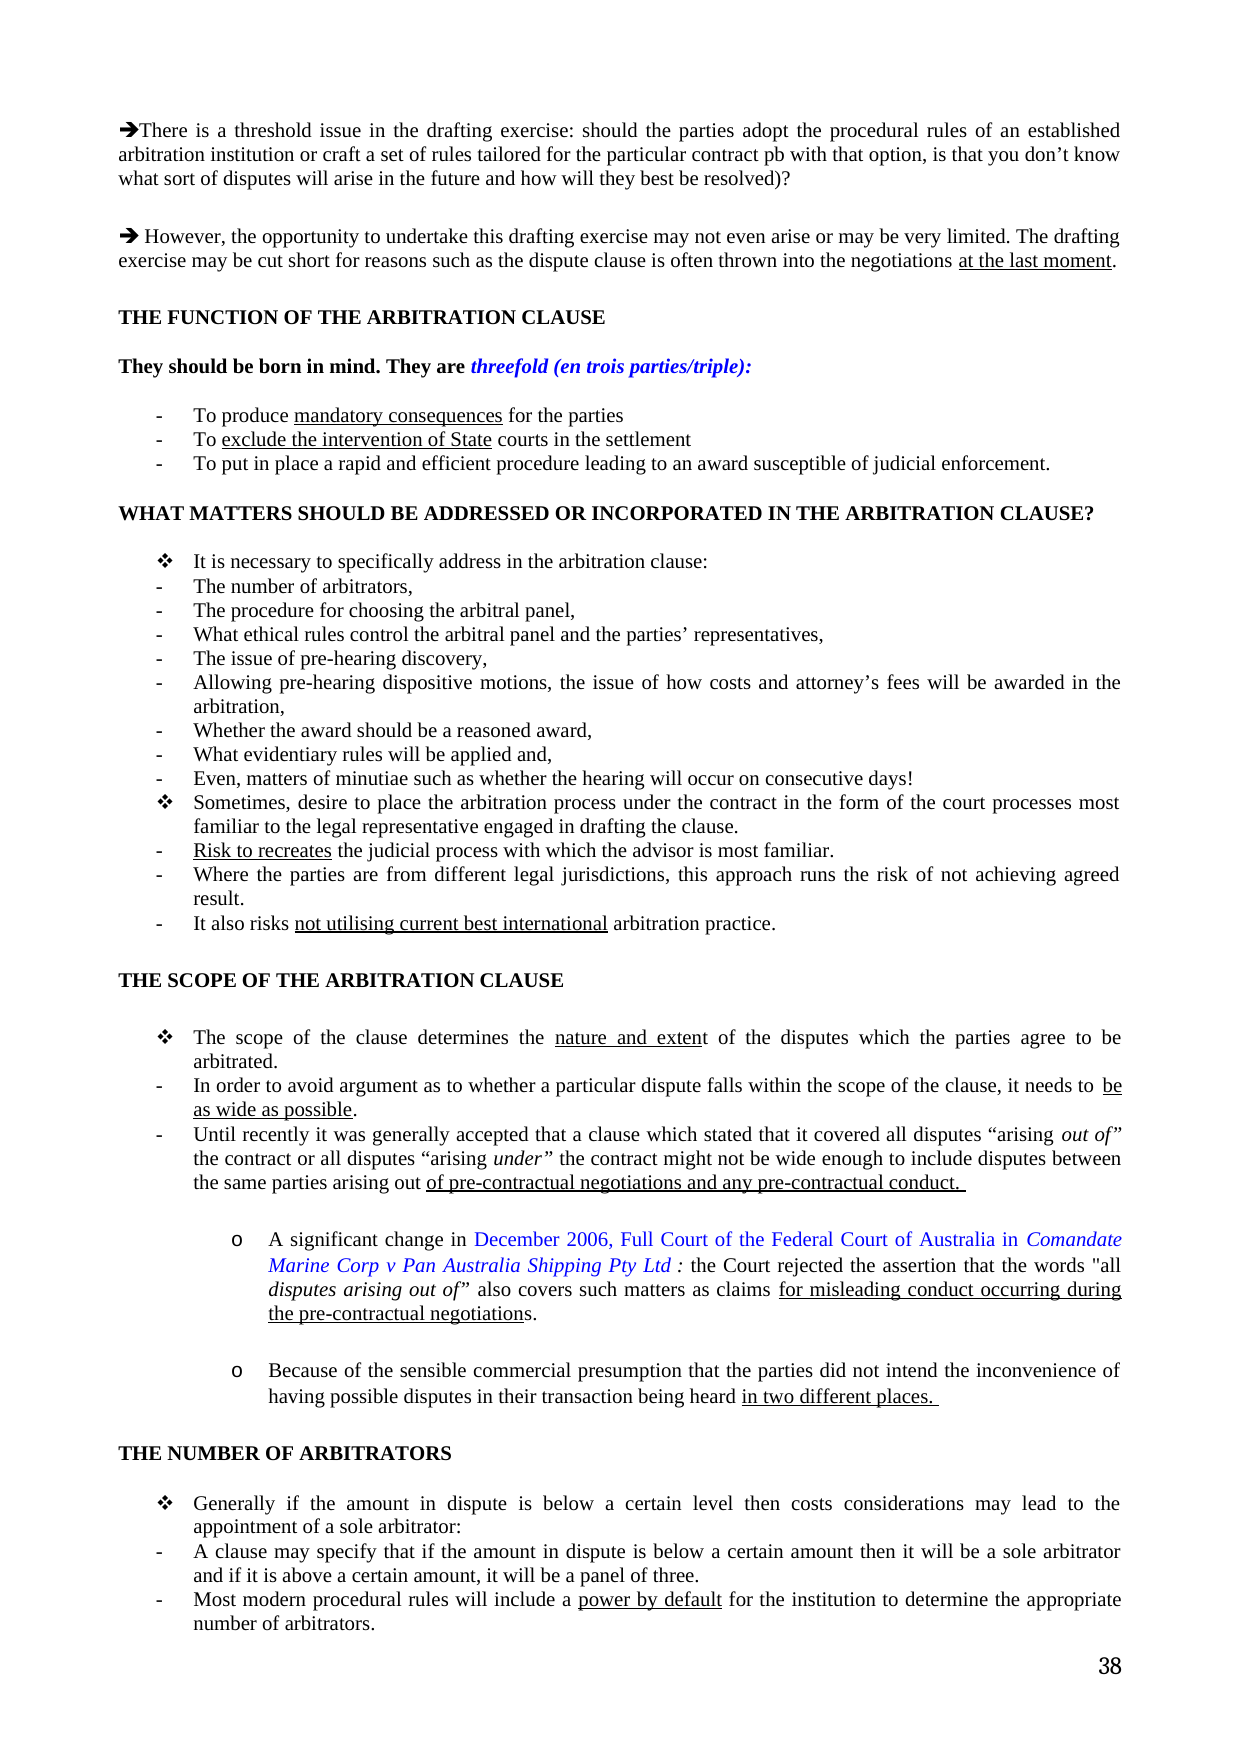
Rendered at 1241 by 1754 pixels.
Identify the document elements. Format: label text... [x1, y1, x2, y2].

list A significant change in December 2006, Full Court of the Federal Court of Australia in Comandate Marine Corp v Pan Australia Shipping Pty Ltd : the Court rejected the assertion that the words "all disputes arising out of” also covers such matters as claims for misleading conduct occurring during the pre-contractual negotiations. [231, 1227, 1122, 1325]
list The procedure for choosing the arbitral panel, [156, 598, 1122, 622]
list The issue of pre-hearing discovery, [156, 646, 1122, 670]
list Even, matters of minutiae such as whether the hearing will occur on consecutive days! [156, 766, 1122, 790]
text There is a threshold issue in the drafting exercise: should the parties adopt the procedural rules of an established arbitration institution or craft a set of rules tailored for the particular contract pb with that option, is that you don’t know what sort of disputes will arise in the future and how will they best be resolved)? [118, 118, 1122, 190]
list Allowing pre-hearing dispositive motions, the issue of how costs and attorney’s fees will be awarded in the arbitration, [156, 670, 1122, 718]
list Sometimes, desire to place the arbitration process under the contract in the form of the court processes most familiar to the legal representative engaged in drafting the clause. [156, 790, 1122, 838]
list Until recently it was generally accepted that a clause which stated that it covered all disputes “arising out of” the contract or all disputes “arising under” the contract might not be wide enough to include disputes between the same parties arising out of pre-contractual negotiations and any pre-contractual conduct. [156, 1121, 1122, 1194]
list What ethical rules control the arbitral panel and the parties’ representatives, [156, 622, 1122, 646]
text They should be born in mind. They are threefold (en trois parties/triple): [118, 354, 1122, 378]
list Where the parties are from different legal jurisdictions, this approach runs the risk of not achieving agreed result. [156, 862, 1122, 910]
list Risk to recreates the judicial process with which the advisor is most familiar. [156, 838, 1122, 862]
list The scope of the clause determines the nature and extent of the disputes which the parties agree to be arbitrated. [156, 1025, 1122, 1073]
list To exclude the intervention of State courts in the settlement [156, 427, 1122, 451]
list It also risks not utilising current best international arbitration practice. [156, 910, 1122, 934]
list Generally if the amount in dispute is below a certain level then costs considerations may lead to the appointment of a sole arbitrator: [156, 1490, 1122, 1538]
text However, the opportunity to undertake this drafting exercise may not even arise or may be very limited. The drafting exercise may be cut short for reasons such as the dispute clause is often thrown into the negotiations at the last moment. [118, 224, 1122, 272]
list In order to avoid argument as to whether a particular dispute falls within the scope of the clause, it needs to be as wide as possible. [156, 1073, 1122, 1121]
list Because of the sensible commercial presumption that the parties did not intend the inconvenience of having possible disputes in their transaction being heard in two different places. [231, 1358, 1122, 1408]
text WHAT MATTERS SHOULD BE ADDRESSED OR INCORPORATED IN THE ARBITRATION CLAUSE? [118, 500, 1122, 524]
list Whether the award should be a reasoned award, [156, 718, 1122, 742]
list To produce mandatory consequences for the parties [156, 403, 1122, 427]
list It is necessary to specifically address in the arbitration clause: [156, 549, 1122, 573]
text THE NUMBER OF ARBITRATORS [118, 1441, 1122, 1465]
list What evidentiary rules will be applied and, [156, 742, 1122, 766]
list Most modern procedural rules will include a power by default for the institution to determine the appropriate number of arbitrators. [156, 1587, 1122, 1635]
list A clause may specify that if the amount in dispute is below a certain amount then it will be a sole arbitrator and if it is above a certain amount, it will be a panel of three. [156, 1538, 1122, 1587]
list To put in place a rapid and efficient procedure leading to an award susceptible of judicial enforcement. [156, 451, 1122, 475]
text THE FUNCTION OF THE ARBITRATION CLAUSE [118, 305, 1122, 329]
list The number of arbitrators, [156, 573, 1122, 598]
text THE SCOPE OF THE ARBITRATION CLAUSE [118, 968, 1122, 992]
